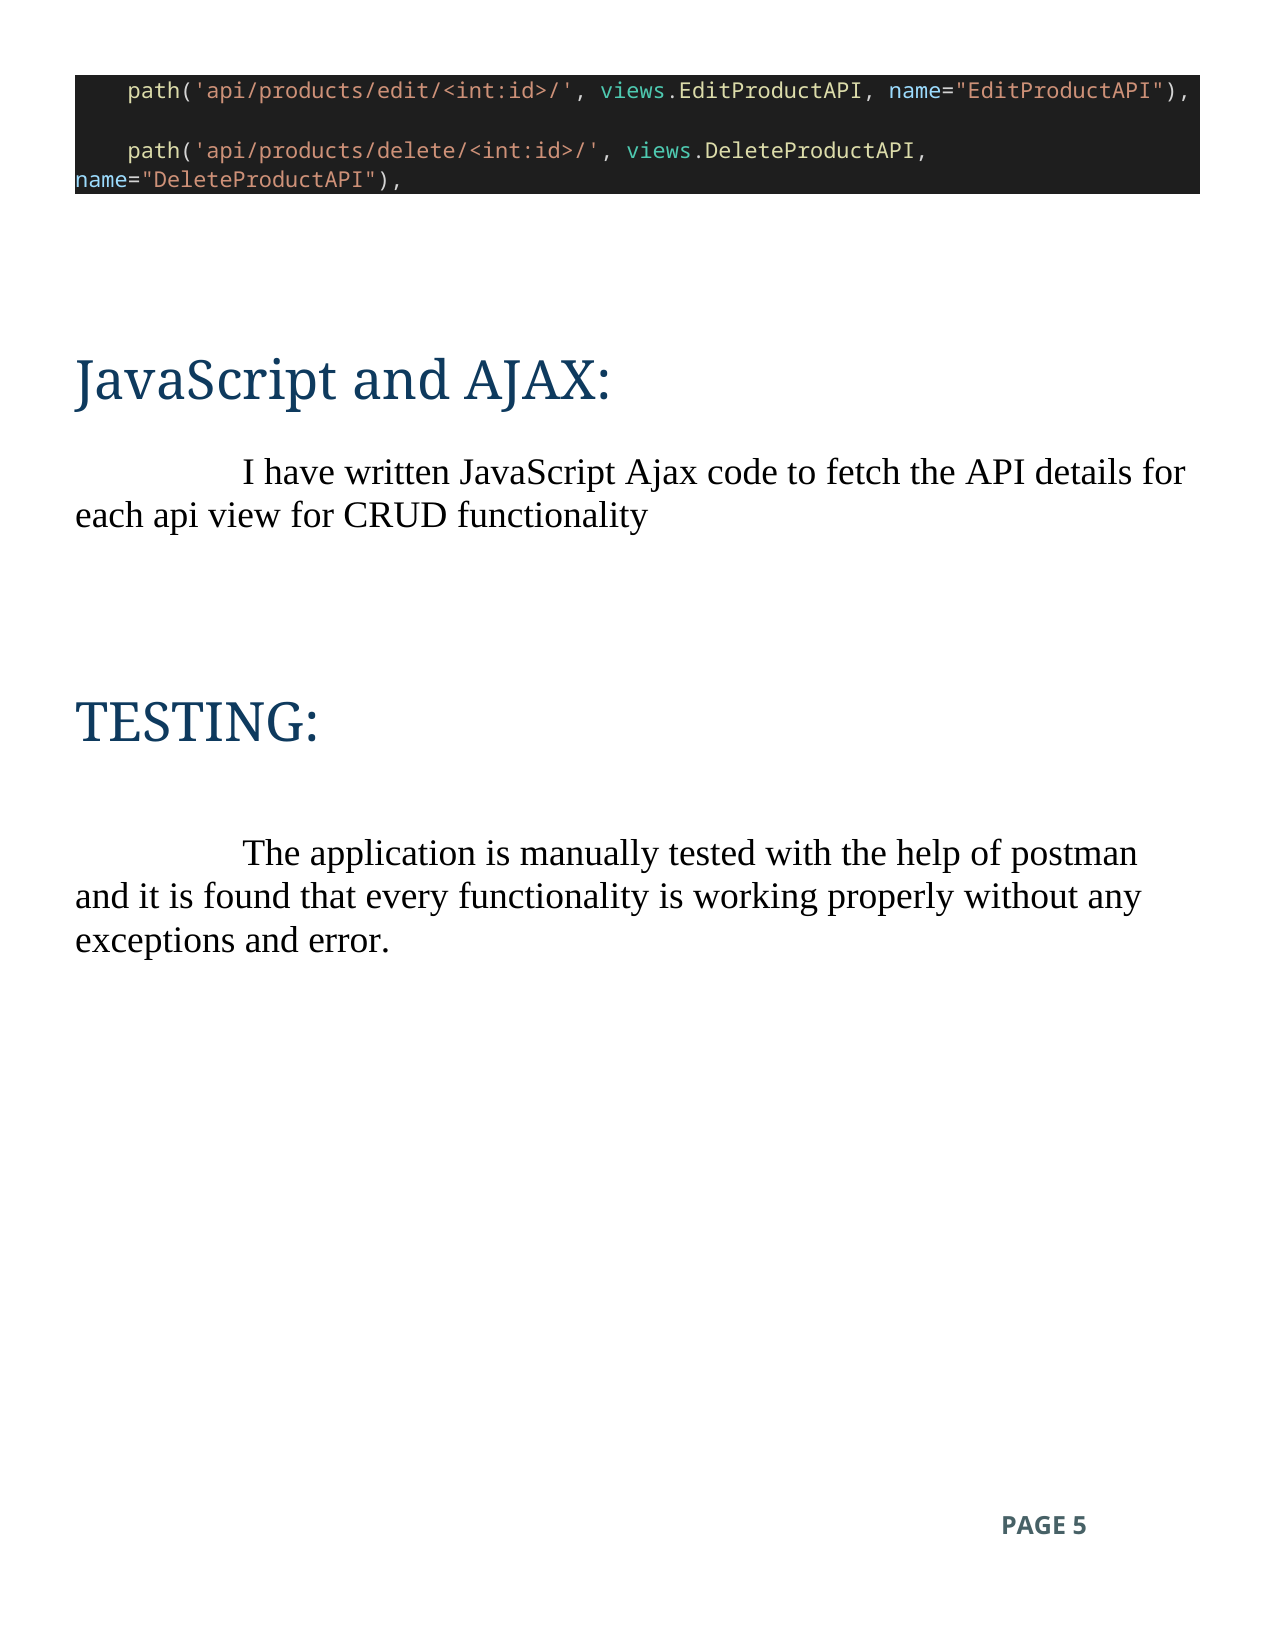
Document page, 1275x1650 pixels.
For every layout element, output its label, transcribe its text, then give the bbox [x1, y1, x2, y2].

text path('api/products/delete/<int:id>/', views.DeleteProductAPI, name="DeleteProductAPI"), [75, 134, 1200, 194]
text I have written JavaScript Ajax code to fetch the API details for each api view for CRUD functionality [75, 449, 1200, 536]
text TESTING: [75, 683, 1200, 757]
text JavaScript and AJAX: [75, 342, 1200, 415]
text path('api/products/edit/<int:id>/', views.EditProductAPI, name="EditProductAPI"), [75, 75, 1200, 105]
text The application is manually tested with the help of postman and it is found that every functionality is working properly without any exceptions and error. [75, 831, 1200, 960]
